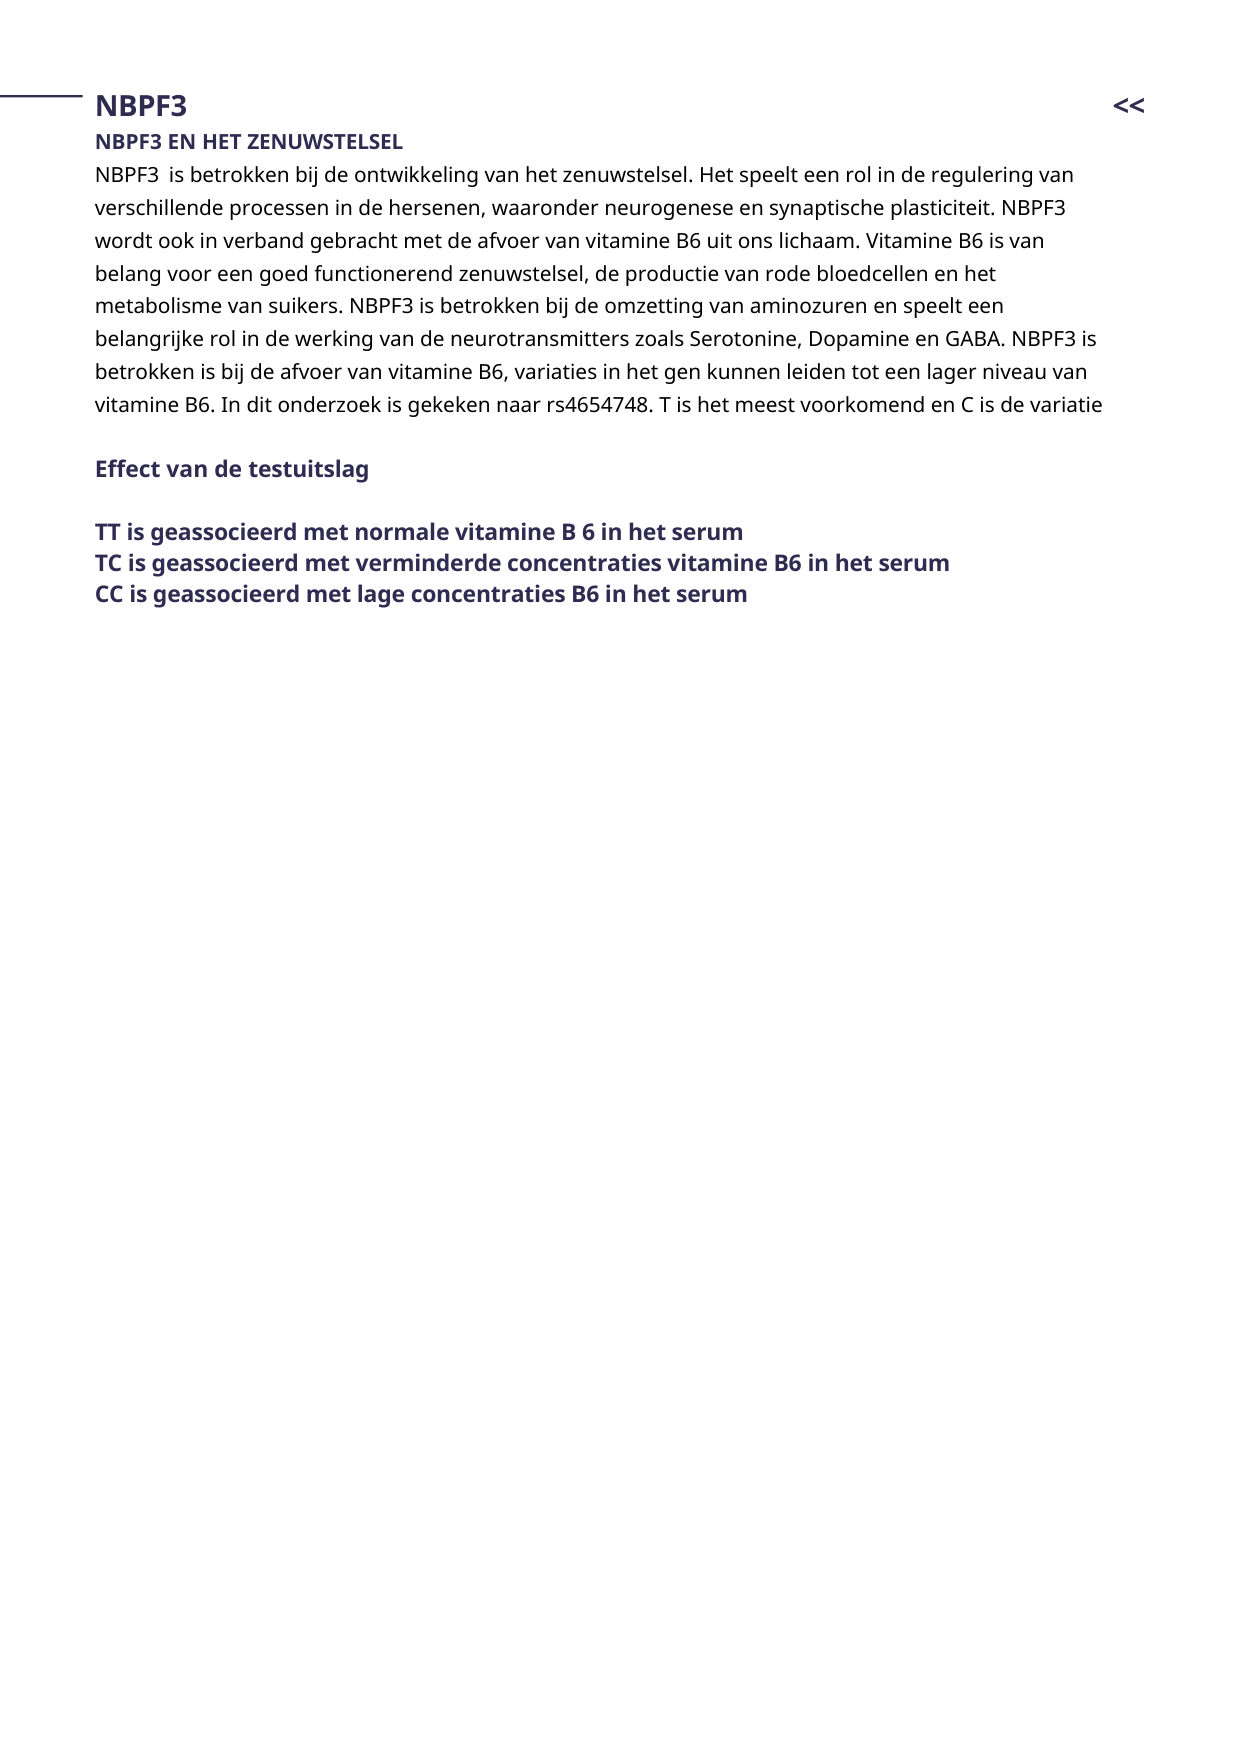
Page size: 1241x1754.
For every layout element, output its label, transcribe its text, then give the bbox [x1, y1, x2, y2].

text TT is geassocieerd met normale vitamine B 6 in het serum [94, 516, 1240, 547]
text CC is geassocieerd met lage concentraties B6 in het serum [94, 578, 1240, 609]
text NBPF3 is betrokken bij de ontwikkeling van het zenuwstelsel. Het speelt een rol in de regulering van verschillende processen in de hersenen, waaronder neurogenese en synaptische plasticiteit. NBPF3 wordt ook in verband gebracht met de afvoer van vitamine B6 uit ons lichaam. Vitamine B6 is van belang voor een goed functionerend zenuwstelsel, de productie van rode bloedcellen en het metabolisme van suikers. NBPF3 is betrokken bij de omzetting van aminozuren en speelt een belangrijke rol in de werking van de neurotransmitters zoals Serotonine, Dopamine en GABA. NBPF3 is betrokken is bij de afvoer van vitamine B6, variaties in het gen kunnen leiden tot een lager niveau van vitamine B6. In dit onderzoek is gekeken naar rs4654748. T is het meest voorkomend en C is de variatie [94, 160, 1109, 419]
text Effect van de testuitslag [94, 453, 1240, 484]
subtitle NBPF3 << [94, 85, 1240, 124]
subtitle NBPF3 EN HET ZENUWSTELSEL [94, 127, 1240, 156]
text TC is geassocieerd met verminderde concentraties vitamine B6 in het serum [94, 547, 1240, 578]
